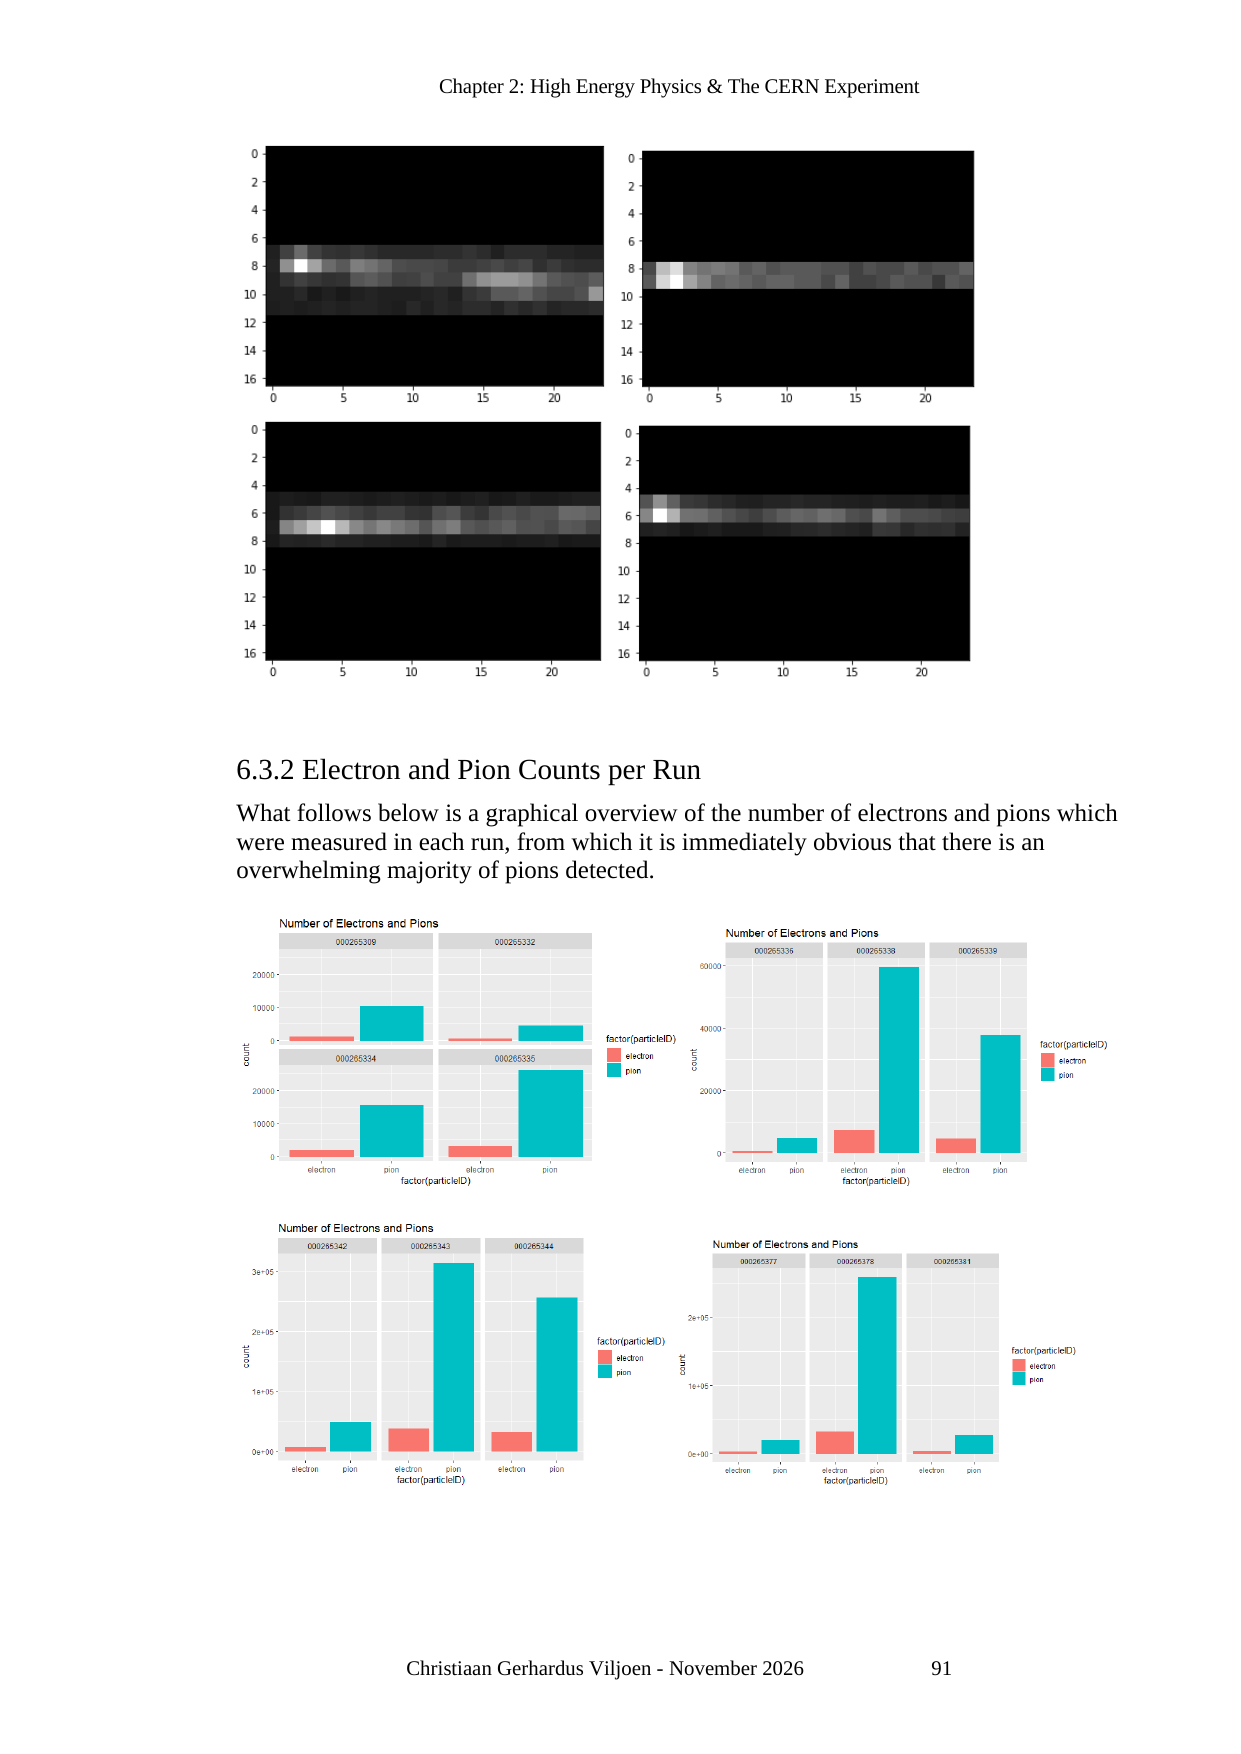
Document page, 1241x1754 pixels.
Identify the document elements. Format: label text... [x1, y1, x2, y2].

picture [236, 135, 984, 686]
picture [236, 913, 1116, 1190]
text What follows below is a graphical overview of the number of electrons and pions which were measured in each run, from which it is immediately obvious that there is an overwhelming majority of pions detected. [236, 798, 1122, 884]
picture [236, 1218, 1083, 1489]
subtitle Electron and Pion Counts per Run [236, 752, 1122, 786]
